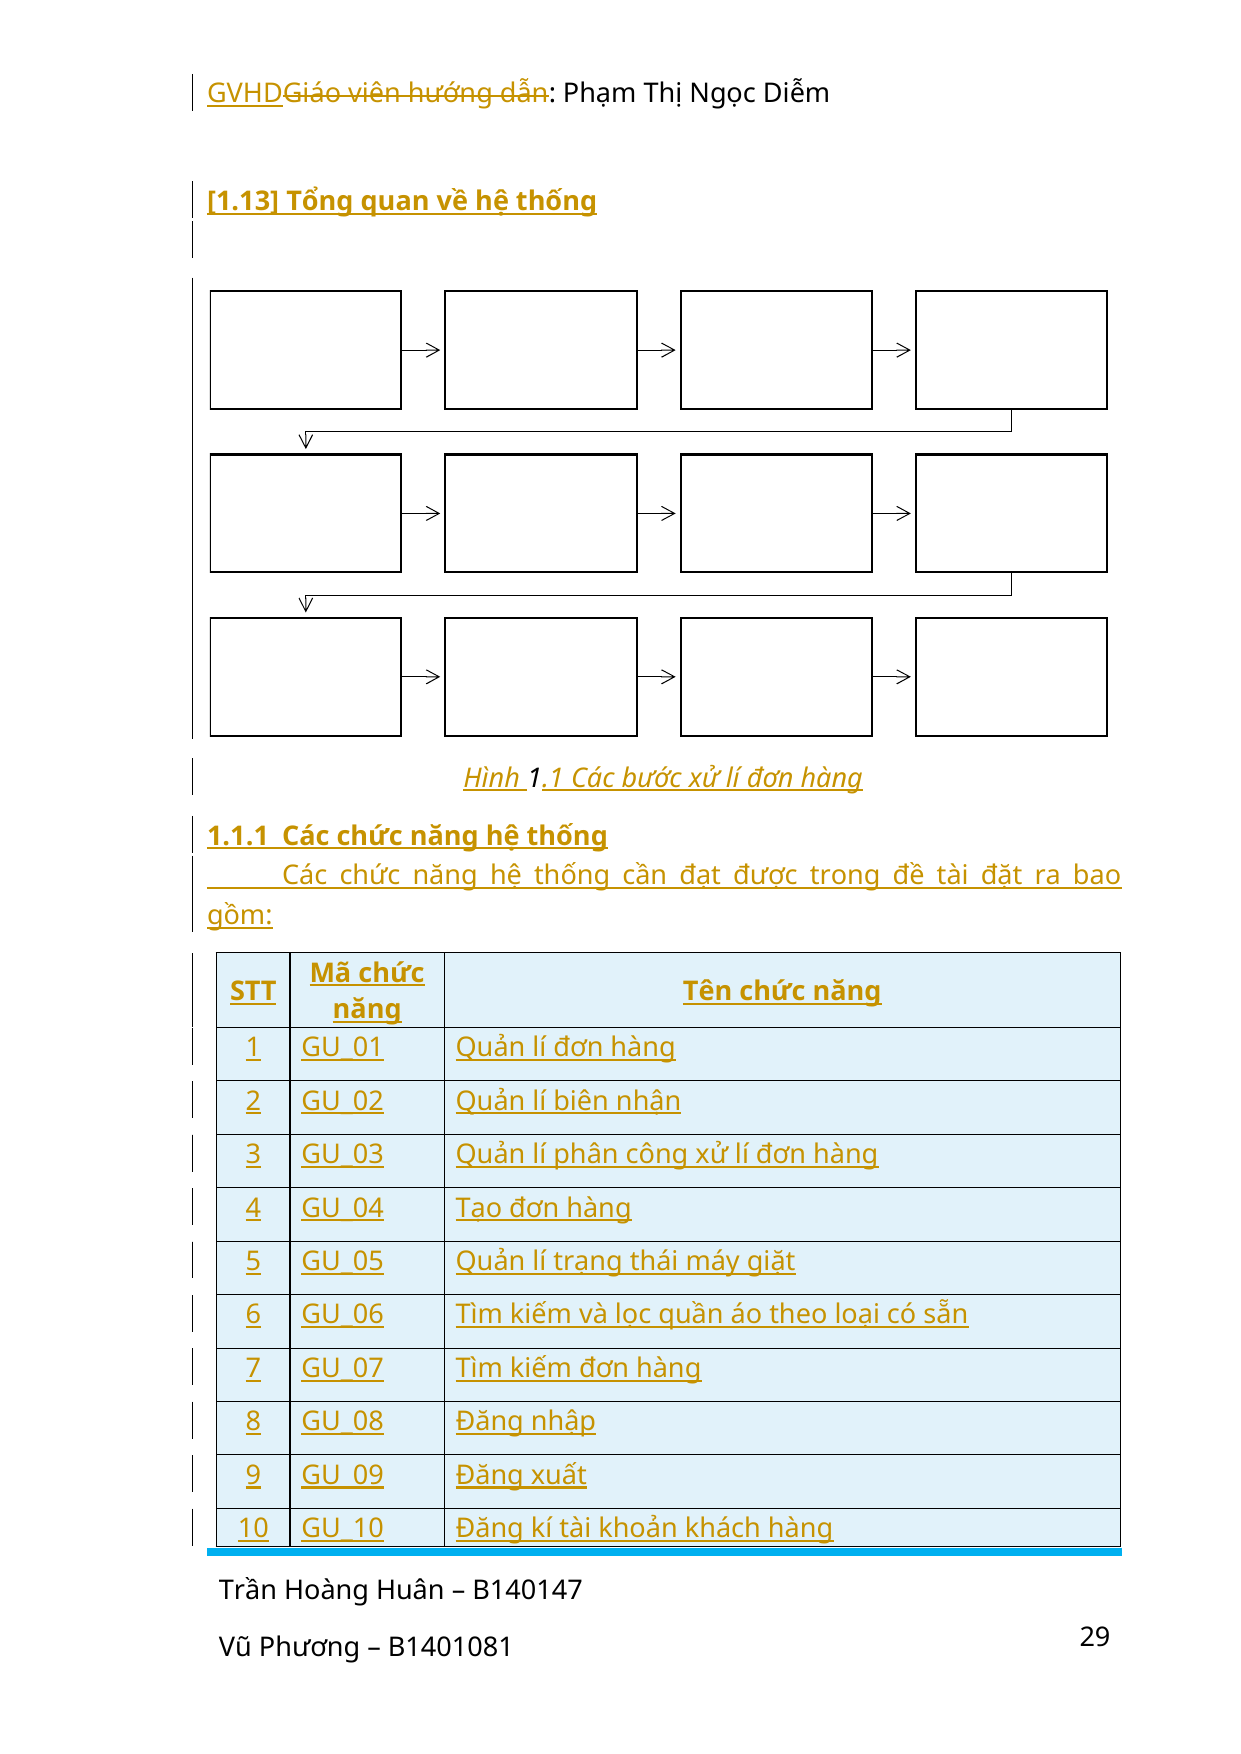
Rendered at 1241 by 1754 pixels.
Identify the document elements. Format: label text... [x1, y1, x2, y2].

text 1 [207, 758, 1122, 795]
